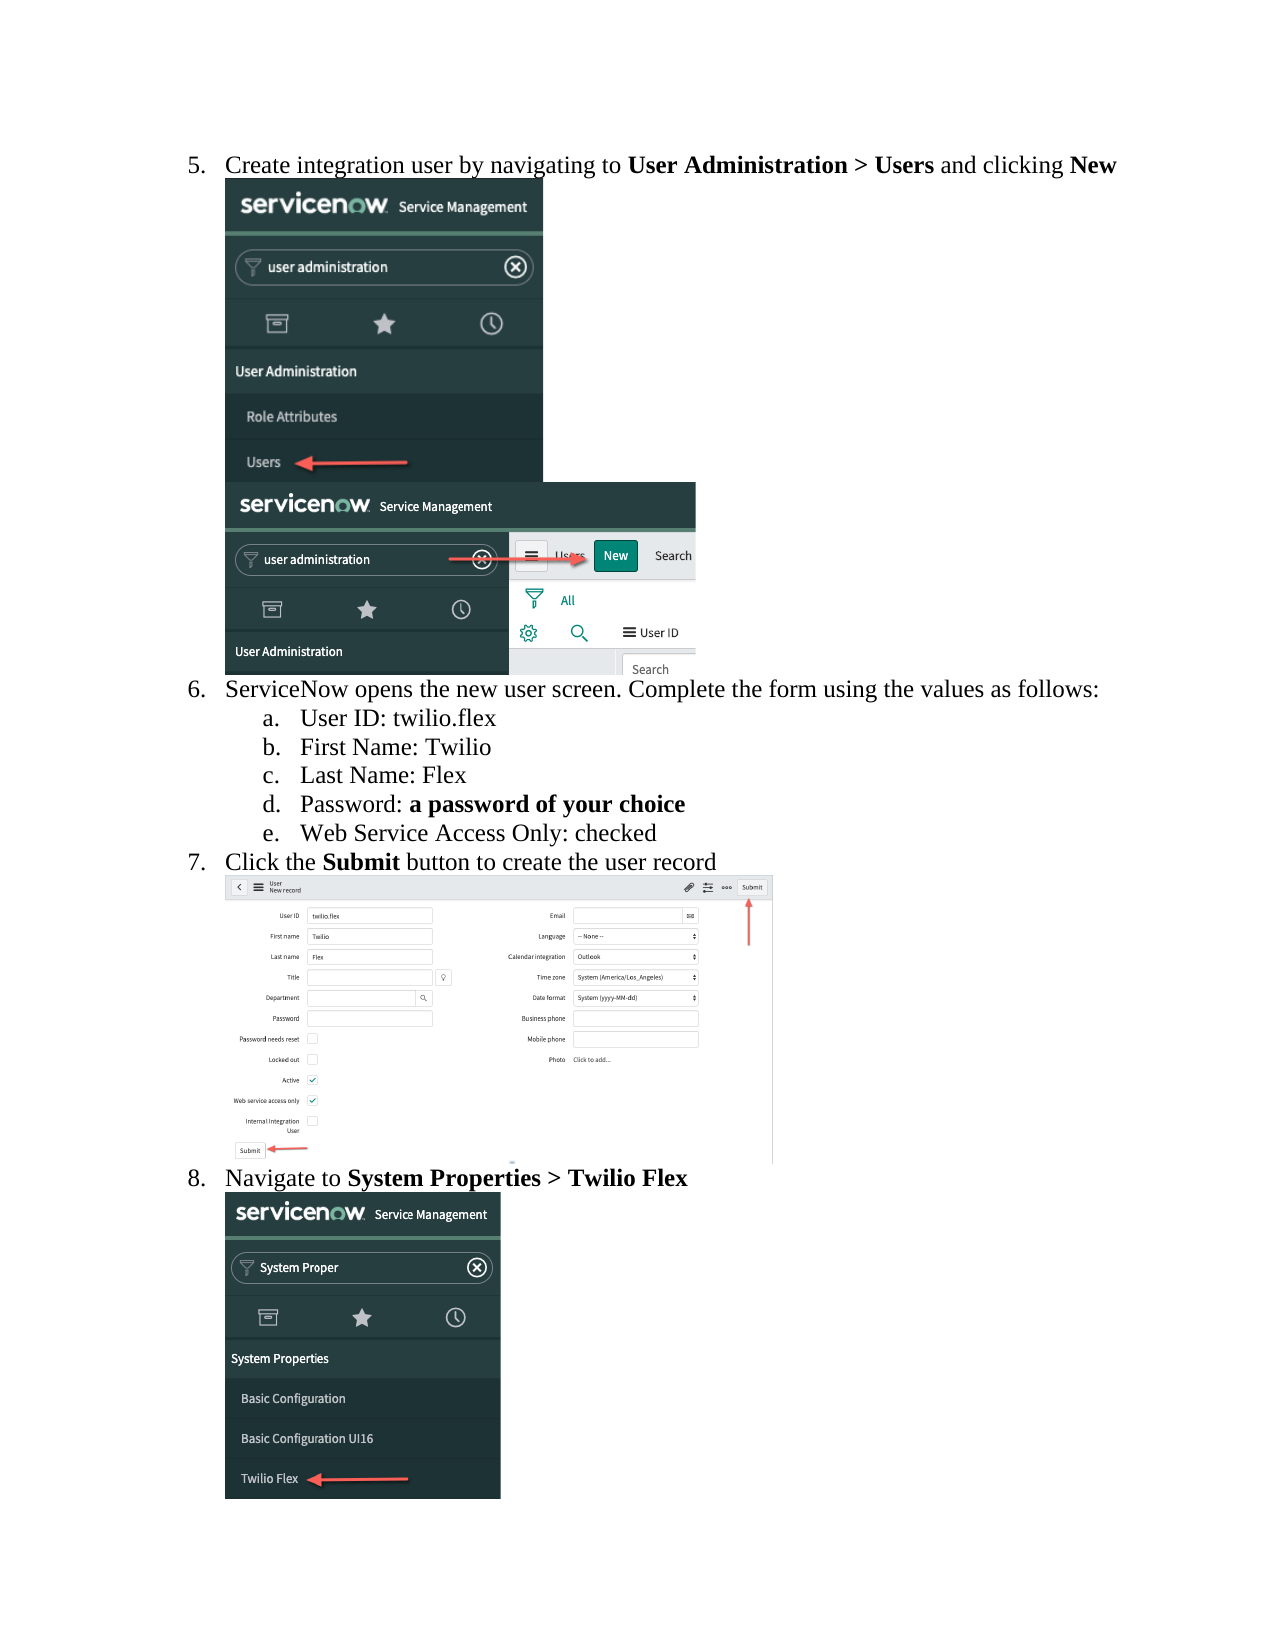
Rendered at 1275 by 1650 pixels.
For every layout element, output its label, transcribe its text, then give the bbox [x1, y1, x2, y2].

list Create integration user by navigating to User Administration > Users and clicking New [187, 150, 1125, 179]
list First Name: Twilio [262, 732, 1125, 761]
picture [225, 875, 773, 1164]
list Click the Submit button to create the user record [187, 847, 1125, 876]
list User ID: twilio.flex [262, 703, 1125, 732]
list Navigate to System Properties > Twilio Flex [187, 1163, 1125, 1192]
picture [225, 178, 696, 675]
list Password: a password of your choice [262, 789, 1125, 818]
picture [225, 1192, 501, 1499]
list ServiceNow opens the new user screen. Complete the form using the values as follows: [187, 674, 1125, 703]
list Web Service Access Only: checked [262, 818, 1125, 847]
list Last Name: Flex [262, 761, 1125, 789]
